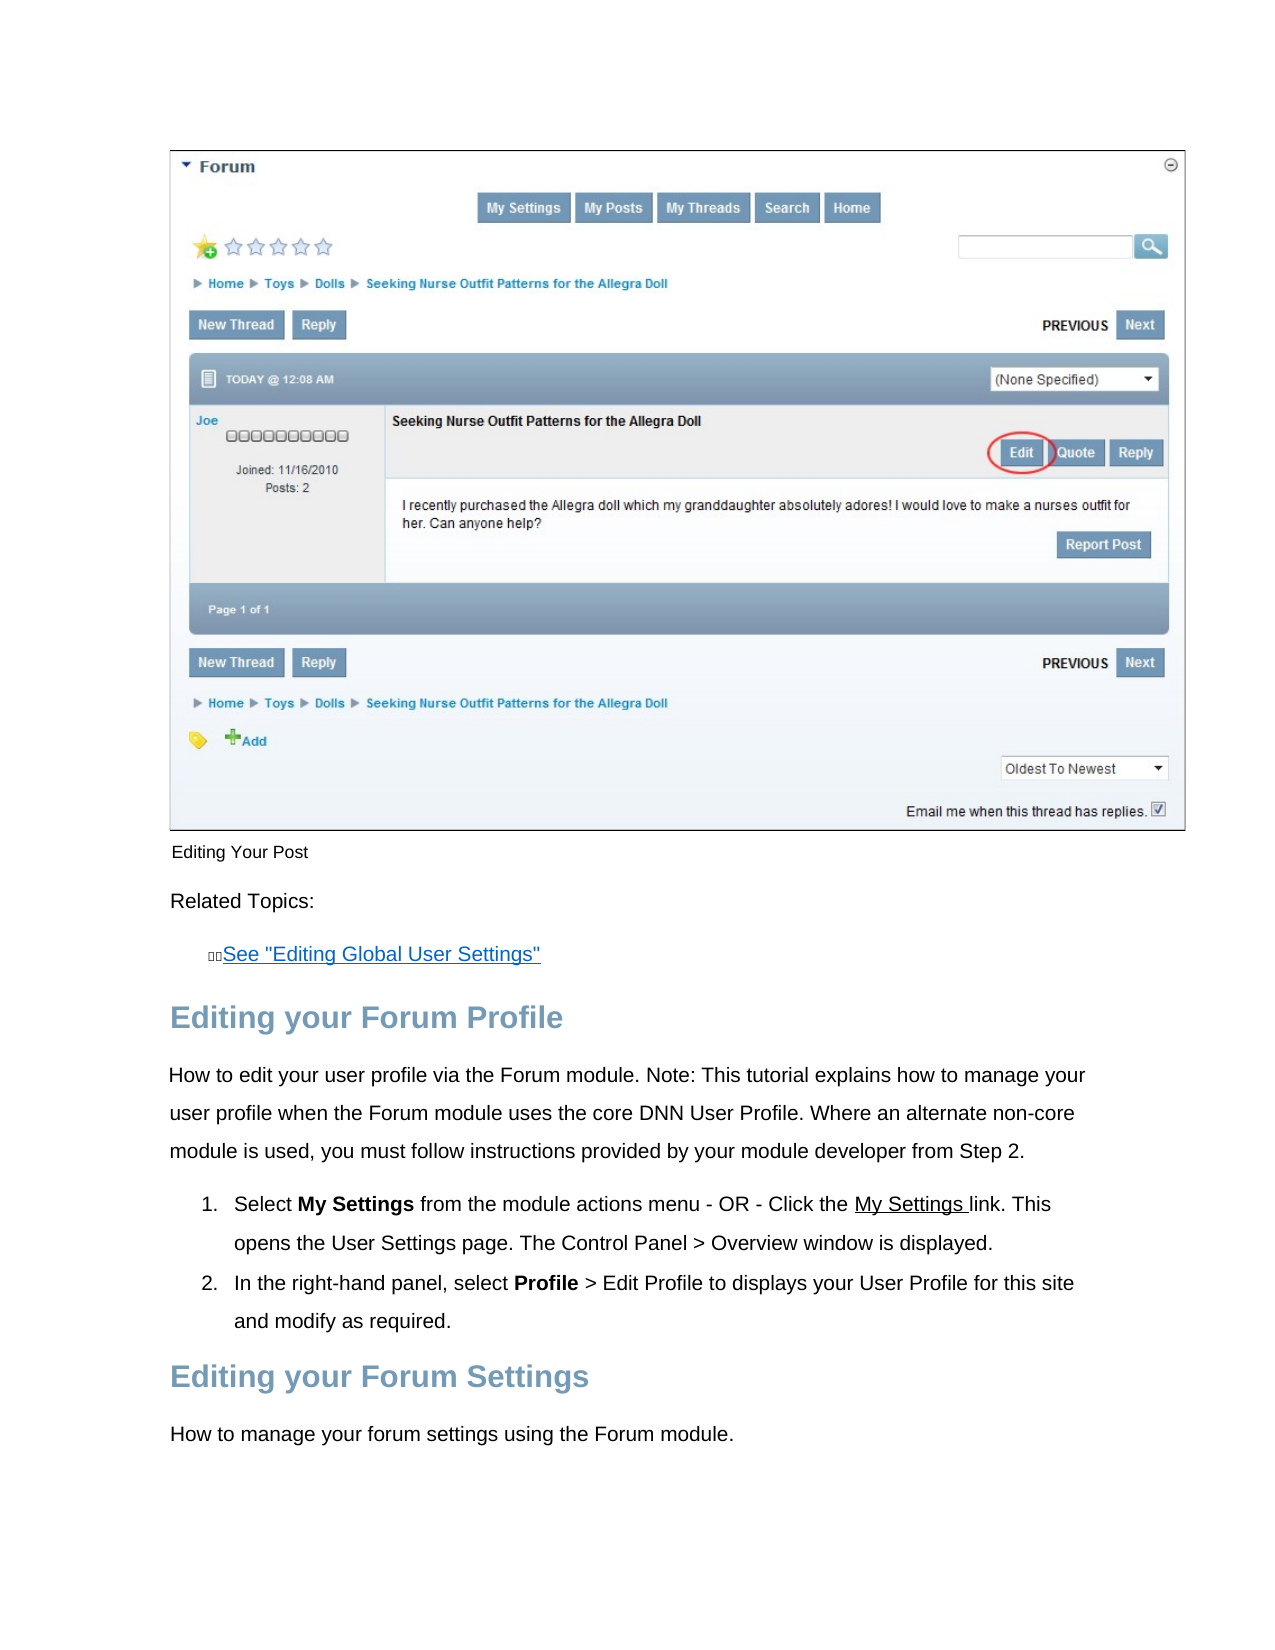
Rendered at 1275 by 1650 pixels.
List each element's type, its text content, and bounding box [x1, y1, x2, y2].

list In the right-hand panel, select Profile > Edit Profile to displays your User Profile for this site and modify as required. [201, 1271, 1097, 1333]
subtitle Editing your Forum Profile [170, 999, 1098, 1035]
list Select My Settings from the module actions menu - OR - Click the My Settings link. This opens the User Settings page. The Control Panel > Overview window is displayed. [201, 1191, 1097, 1255]
text How to manage your forum settings using the Forum module. [170, 1422, 1097, 1446]
text Related Topics: [170, 889, 1097, 913]
subtitle Editing your Forum Settings [170, 1358, 1098, 1394]
text Editing Your Post [171, 842, 1098, 862]
picture [169, 150, 1186, 831]
text How to edit your user profile via the Forum module. Note: This tutorial explains how to manage your user profile when the Forum module uses the core DNN User Profile. Where an alternate non-core module is used, you must follow instructions provided by your module developer from Step 2. [168, 1063, 1097, 1162]
text See "Editing Global User Settings" [207, 942, 1097, 966]
